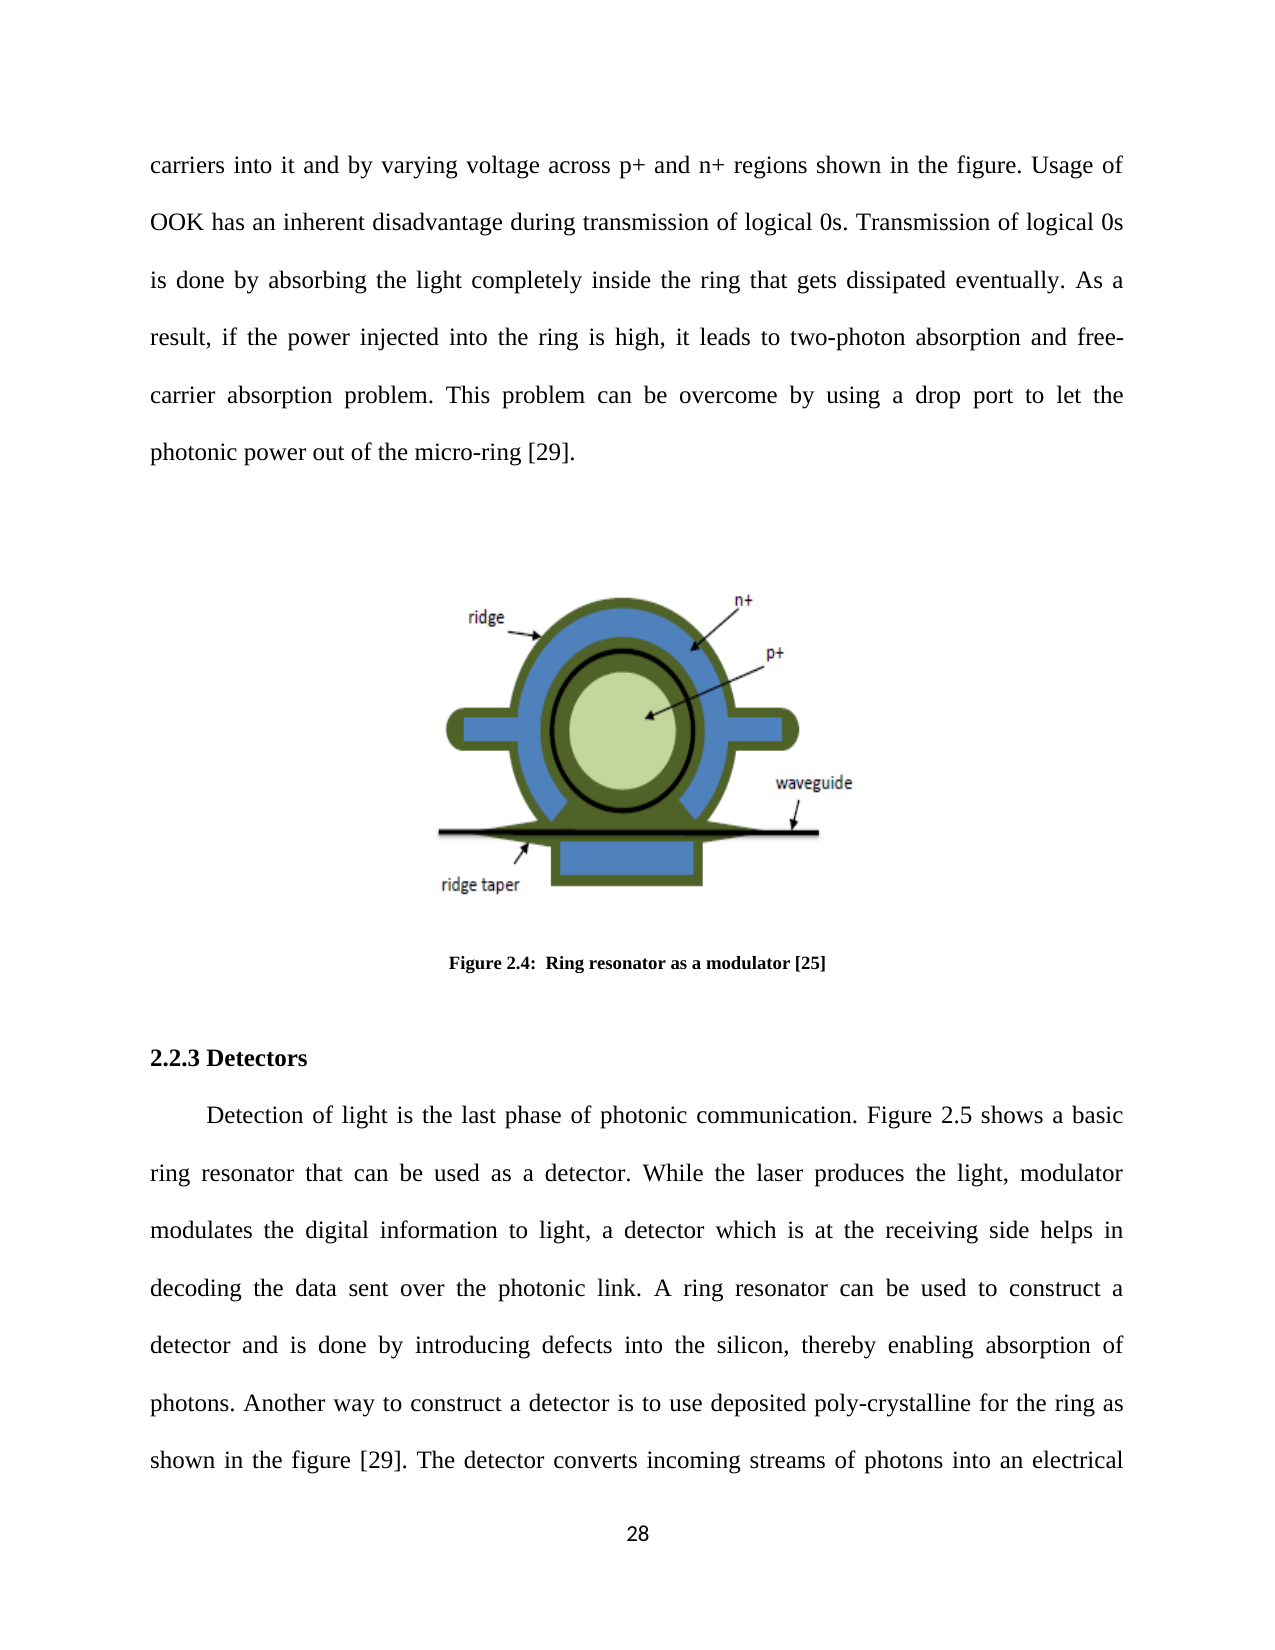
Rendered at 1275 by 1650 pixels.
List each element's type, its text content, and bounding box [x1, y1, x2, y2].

picture [328, 552, 930, 923]
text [150, 1100, 1125, 1474]
text Figure 2.4: Ring resonator as a modulator [25] [150, 952, 1125, 973]
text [150, 150, 1125, 466]
text 2.2.3 Detectors [150, 1043, 1125, 1072]
